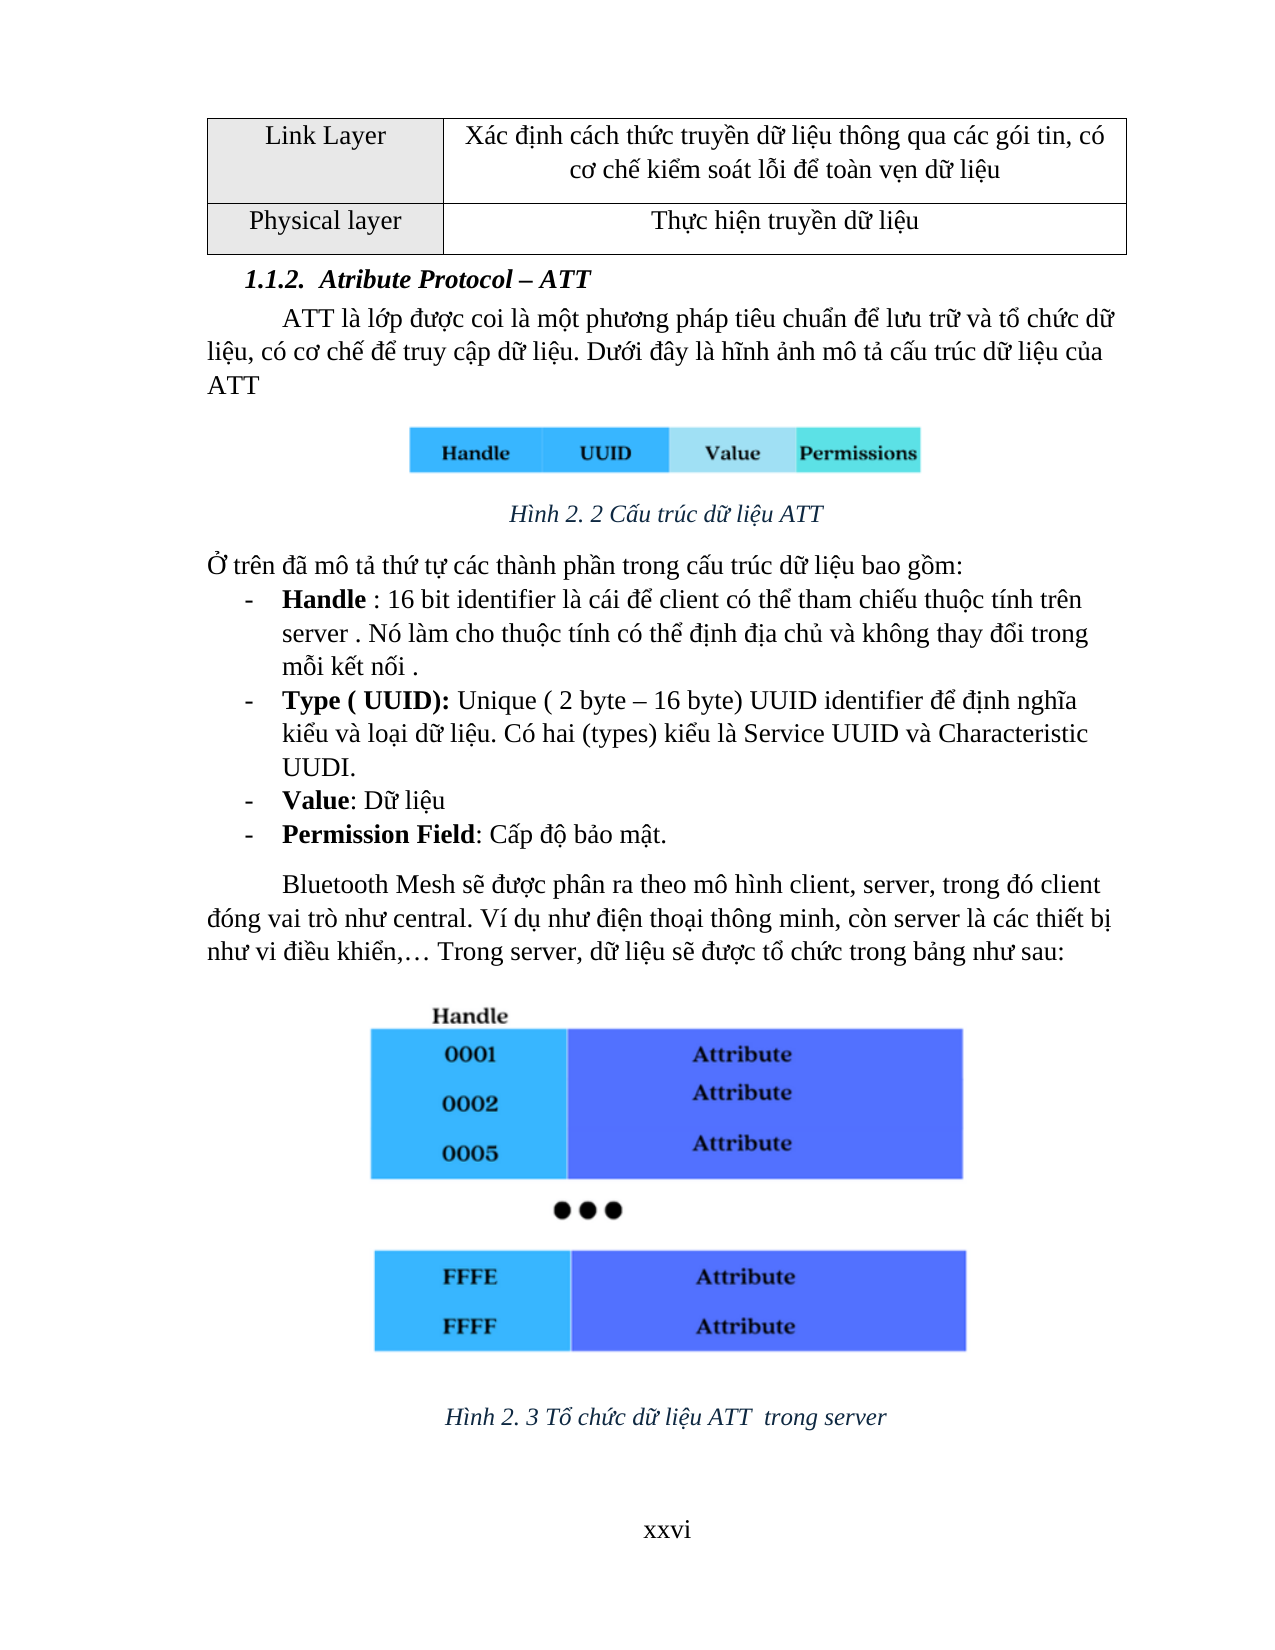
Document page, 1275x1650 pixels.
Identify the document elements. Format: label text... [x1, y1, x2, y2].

text Hình 2. 3 Tổ chức dữ liệu ATT trong server [207, 1402, 1127, 1431]
text Bluetooth Mesh sẽ được phân ra theo mô hình client, server, trong đó client đóng vai trò như central. Ví dụ như điện thoại thông minh, còn server là các thiết bị như vi điều khiển,… Trong server, dữ liệu sẽ được tổ chức trong bảng như sau: [207, 868, 1127, 966]
picture [355, 985, 979, 1384]
table_cell Thực hiện truyền dữ liệu [444, 204, 1126, 254]
text ATT là lớp được coi là một phương pháp tiêu chuẩn để lưu trữ và tổ chức dữ liệu, có cơ chế để truy cập dữ liệu. Dưới đây là hĩnh ảnh mô tả cấu trúc dữ liệu của ATT [207, 302, 1127, 400]
text Hình 2. 2 Cấu trúc dữ liệu ATT [207, 499, 1127, 528]
table_cell Link Layer [208, 119, 443, 203]
list Permission Field: Cấp độ bảo mật. [244, 818, 1127, 849]
text Ở trên đã mô tả thứ tự các thành phần trong cấu trúc dữ liệu bao gồm: [207, 549, 1127, 580]
subtitle Atribute Protocol – ATT [244, 263, 1127, 295]
list Handle : 16 bit identifier là cái để client có thể tham chiếu thuộc tính trên server . Nó làm cho thuộc tính có thể định địa chủ và không thay đổi trong mỗi kết nối . [244, 583, 1127, 681]
table_cell Xác định cách thức truyền dữ liệu thông qua các gói tin, có cơ chế kiểm soát lỗi để toàn vẹn dữ liệu [444, 119, 1126, 203]
list Type ( UUID): Unique ( 2 byte – 16 byte) UUID identifier để định nghĩa kiểu và loại dữ liệu. Có hai (types) kiểu là Service UUID và Characteristic UUDI. [244, 684, 1127, 782]
picture [407, 419, 928, 481]
table_cell Physical layer [208, 204, 443, 254]
list Value: Dữ liệu [244, 784, 1127, 816]
